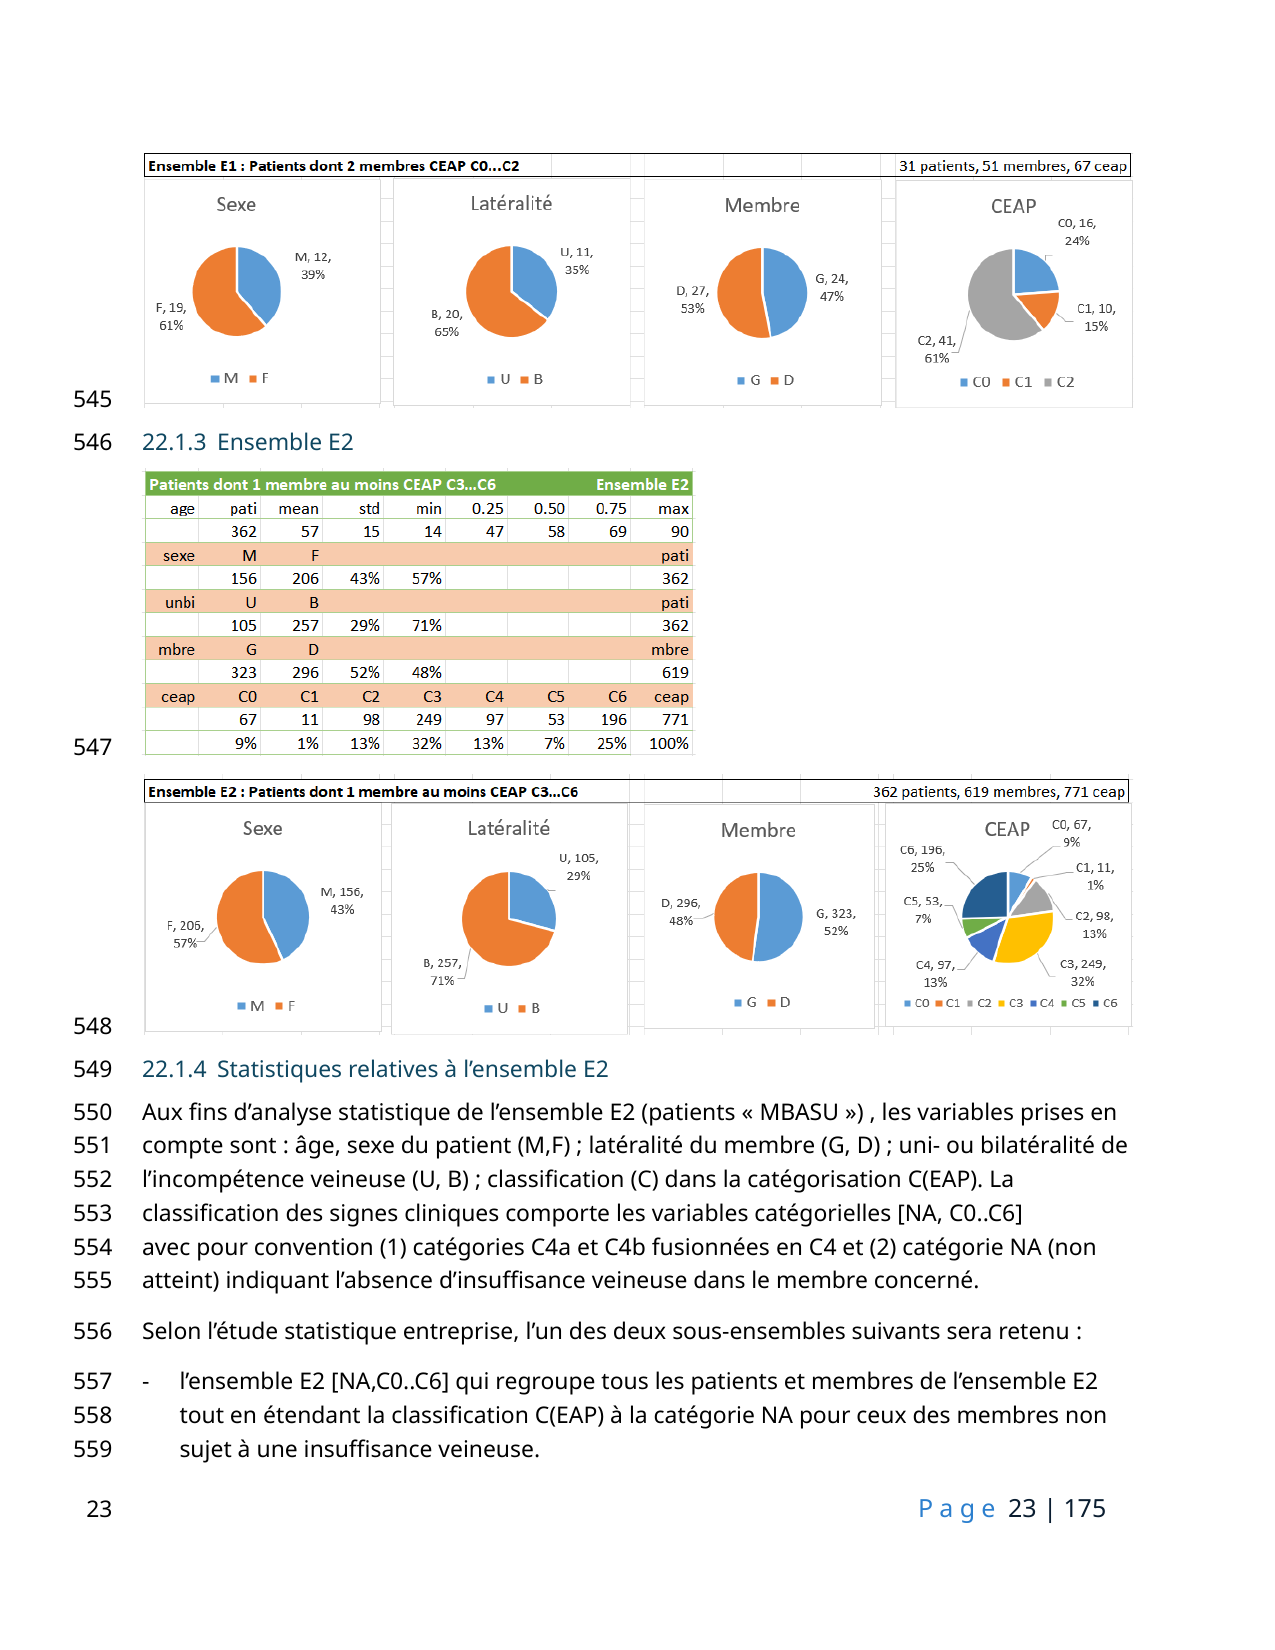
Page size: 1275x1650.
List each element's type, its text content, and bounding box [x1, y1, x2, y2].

picture [141, 774, 1134, 1035]
text Selon l’étude statistique entreprise, l’un des deux sous-ensembles suivants sera retenu : [142, 1315, 1133, 1346]
subtitle Statistiques relatives à l’ensemble E2 [142, 1053, 1133, 1085]
text Aux fins d’analyse statistique de l’ensemble E2 (patients « MBASU ») , les variables prises en compte sont : âge, sexe du patient (M,F) ; latéralité du membre (G, D) ; uni- ou bilatéralité de l’incompétence veineuse (U, B) ; classification (C) dans la catégorisation C(EAP). La classification des signes cliniques comporte les variables catégorielles [NA, C0..C6] avec pour convention (1) catégories C4a et C4b fusionnées en C4 et (2) catégorie NA (non atteint) indiquant l’absence d’insuffisance veineuse dans le membre concerné. [142, 1096, 1133, 1296]
picture [141, 150, 1134, 408]
list l’ensemble E2 [NA,C0..C6] qui regroupe tous les patients et membres de l’ensemble E2 tout en étendant la classification C(EAP) à la catégorie NA pour ceux des membres non sujet à une insuffisance veineuse. [142, 1365, 1133, 1464]
picture [141, 468, 696, 756]
subtitle Ensemble E2 [142, 426, 1133, 458]
